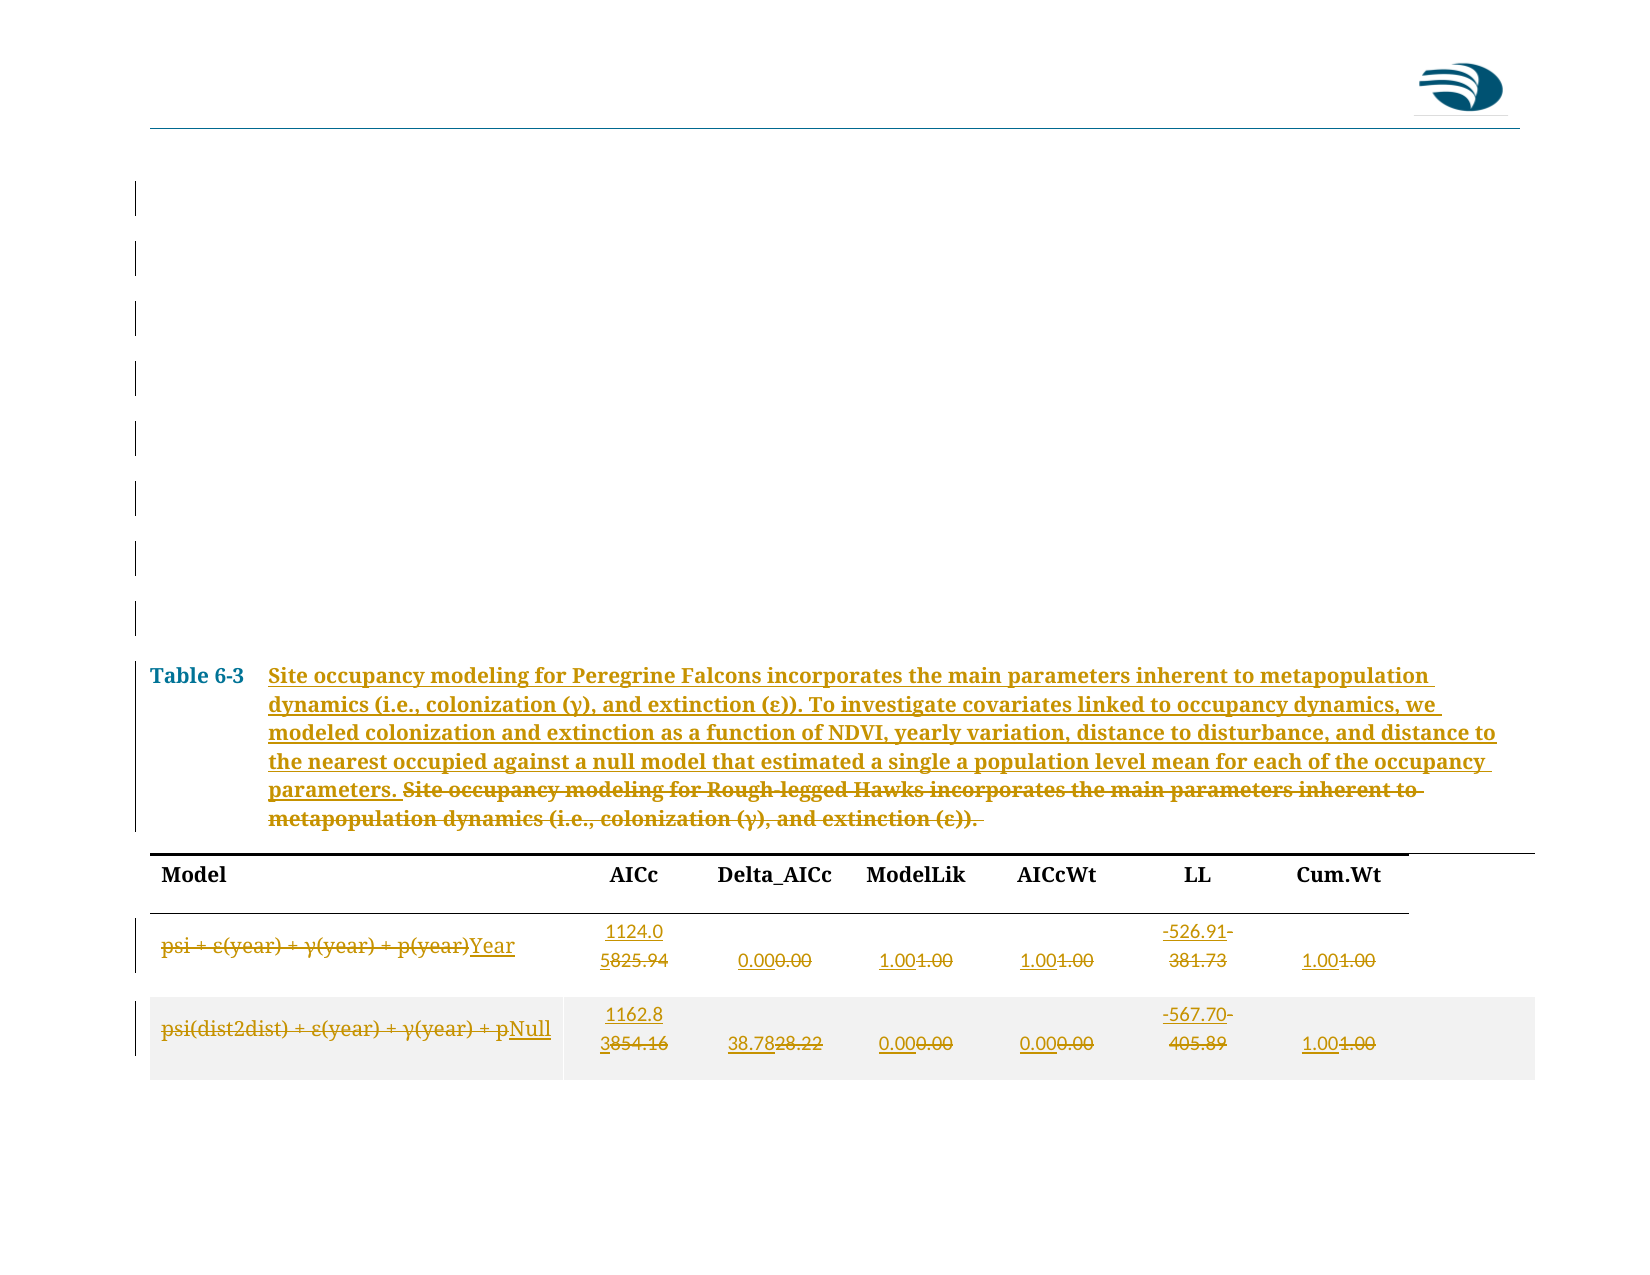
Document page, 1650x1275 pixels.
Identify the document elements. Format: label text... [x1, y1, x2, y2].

table_header AICc [564, 856, 704, 913]
table_cell [1127, 914, 1268, 997]
picture [1413, 60, 1509, 116]
table_cell [1268, 914, 1409, 997]
table_header Model [150, 856, 563, 913]
table_header LL [1127, 856, 1268, 913]
table_cell [845, 997, 986, 1080]
table_cell [1127, 997, 1268, 1080]
table_cell [150, 914, 563, 997]
table_cell [1268, 997, 1409, 1080]
table_header Cum.Wt [1268, 856, 1409, 913]
table_header Delta_AICc [704, 856, 845, 913]
table_cell [564, 914, 704, 997]
table_header AICcWt [986, 856, 1127, 913]
table_cell [704, 997, 845, 1080]
table_cell [150, 997, 563, 1080]
table_cell [986, 914, 1127, 997]
table_cell [986, 997, 1127, 1080]
text Table 6-4 [150, 661, 1500, 832]
table_cell [704, 914, 845, 997]
table_cell [564, 997, 704, 1080]
table_cell [845, 914, 986, 997]
table_header ModelLik [845, 856, 986, 913]
